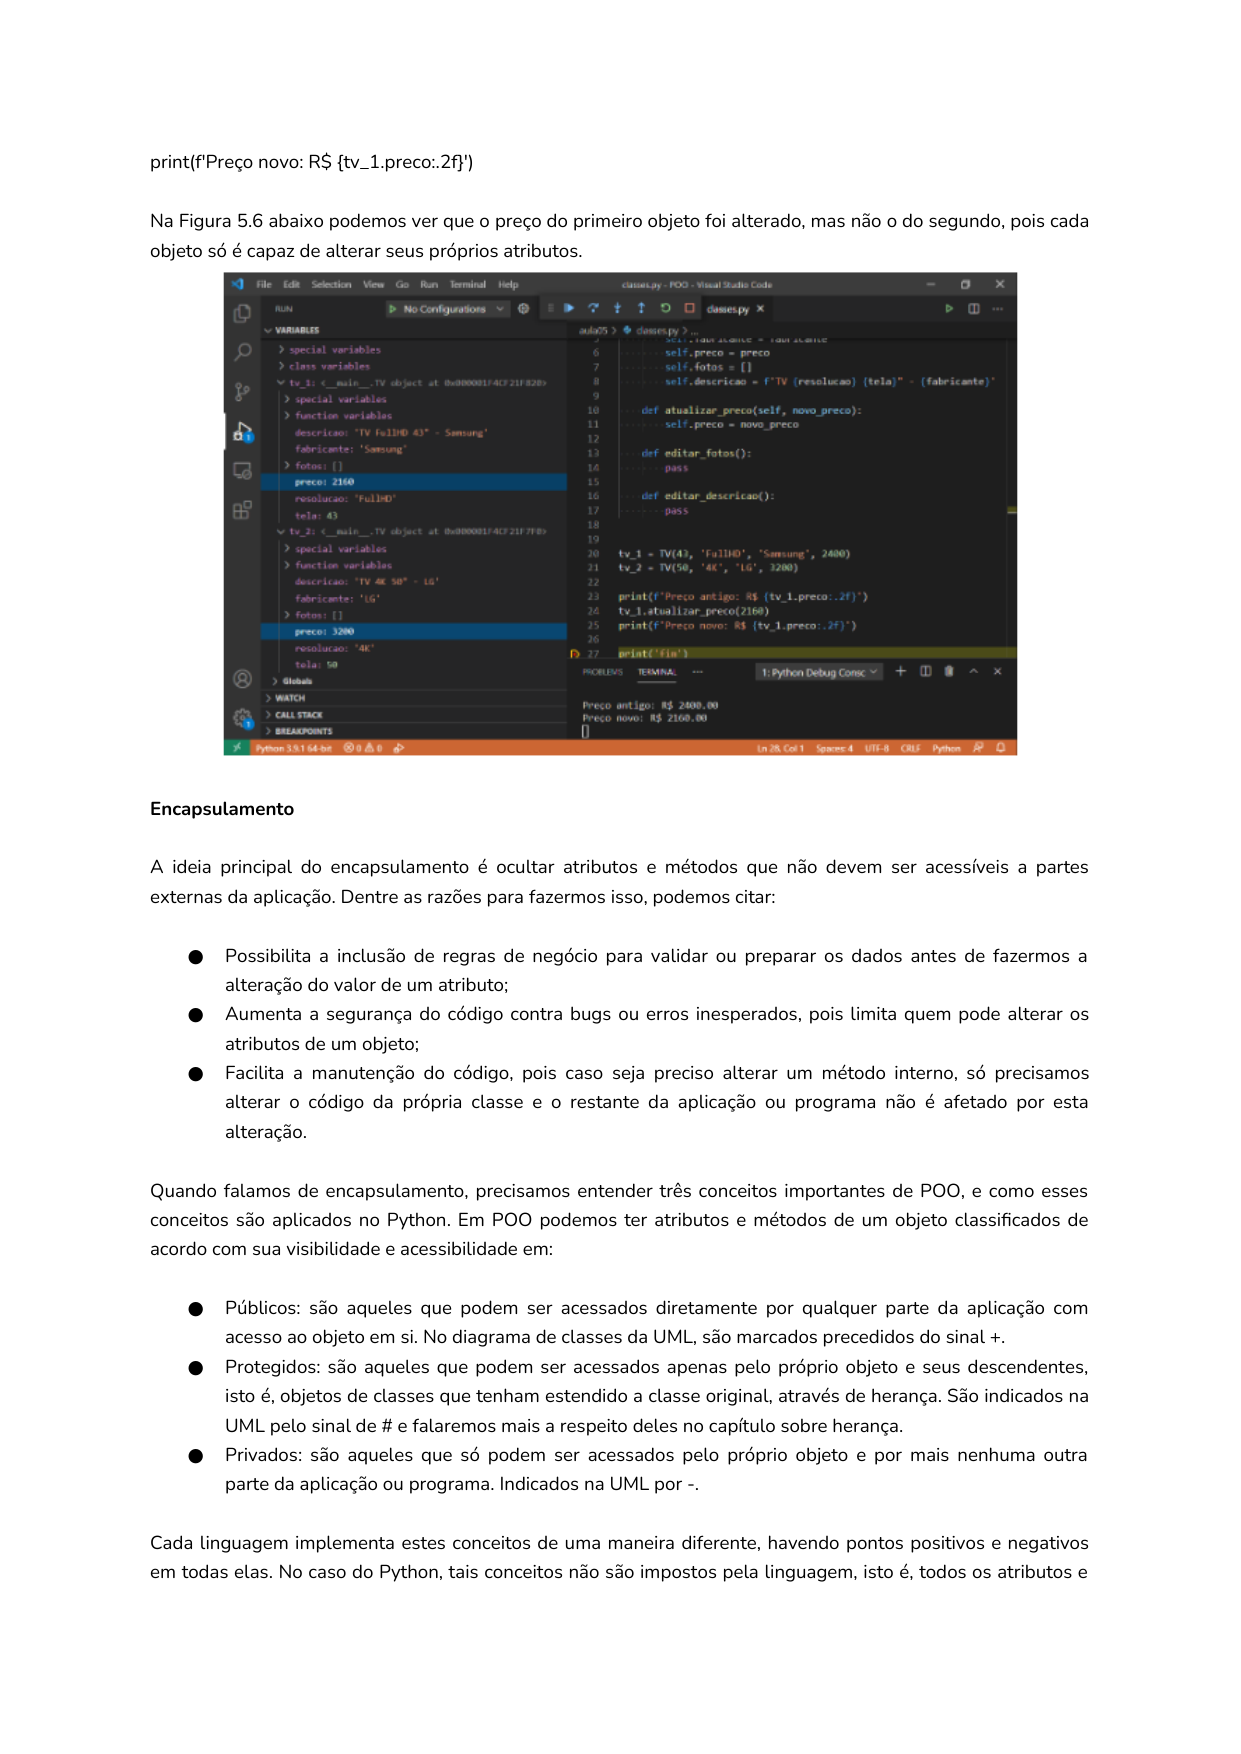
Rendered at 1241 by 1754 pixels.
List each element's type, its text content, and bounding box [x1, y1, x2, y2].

list Públicos: são aqueles que podem ser acessados diretamente por qualquer parte da aplicação com acesso ao objeto em si. No diagrama de classes da UML, são marcados precedidos do sinal +. [187, 1296, 1090, 1351]
text A ideia principal do encapsulamento é ocultar atributos e métodos que não devem ser acessíveis a partes externas da aplicação. Dentre as razões para fazermos isso, podemos citar: [150, 855, 1090, 910]
picture [217, 267, 1023, 764]
list Protegidos: são aqueles que podem ser acessados apenas pelo próprio objeto e seus descendentes, isto é, objetos de classes que tenham estendido a classe original, através de herança. São indicados na UML pelo sinal de # e falaremos mais a respeito deles no capítulo sobre herança. [187, 1354, 1090, 1439]
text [150, 1531, 1090, 1586]
text Quando falamos de encapsulamento, precisamos entender três conceitos importantes de POO, e como esses conceitos são aplicados no Python. Em POO podemos ter atributos e métodos de um objeto classificados de acordo com sua visibilidade e acessibilidade em: [150, 1178, 1090, 1262]
text print(f'Preço novo: R$ {tv_1.preco:.2f}') [150, 150, 1090, 176]
list Facilita a manutenção do código, pois caso seja preciso alterar um método interno, só precisamos alterar o código da própria classe e o restante da aplicação ou programa não é afetado por esta alteração. [187, 1061, 1090, 1145]
list Aumenta a segurança do código contra bugs ou erros inesperados, pois limita quem pode alterar os atributos de um objeto; [187, 1002, 1090, 1057]
subtitle Encapsulamento [150, 796, 1090, 822]
list Privados: são aqueles que só podem ser acessados pelo próprio objeto e por mais nenhuma outra parte da aplicação ou programa. Indicados na UML por -. [187, 1442, 1090, 1497]
text Na Figura 5.6 abaixo podemos ver que o preço do primeiro objeto foi alterado, mas não o do segundo, pois cada objeto só é capaz de alterar seus próprios atributos. [150, 209, 1090, 264]
list Possibilita a inclusão de regras de negócio para validar ou preparar os dados antes de fazermos a alteração do valor de um atributo; [187, 943, 1090, 998]
